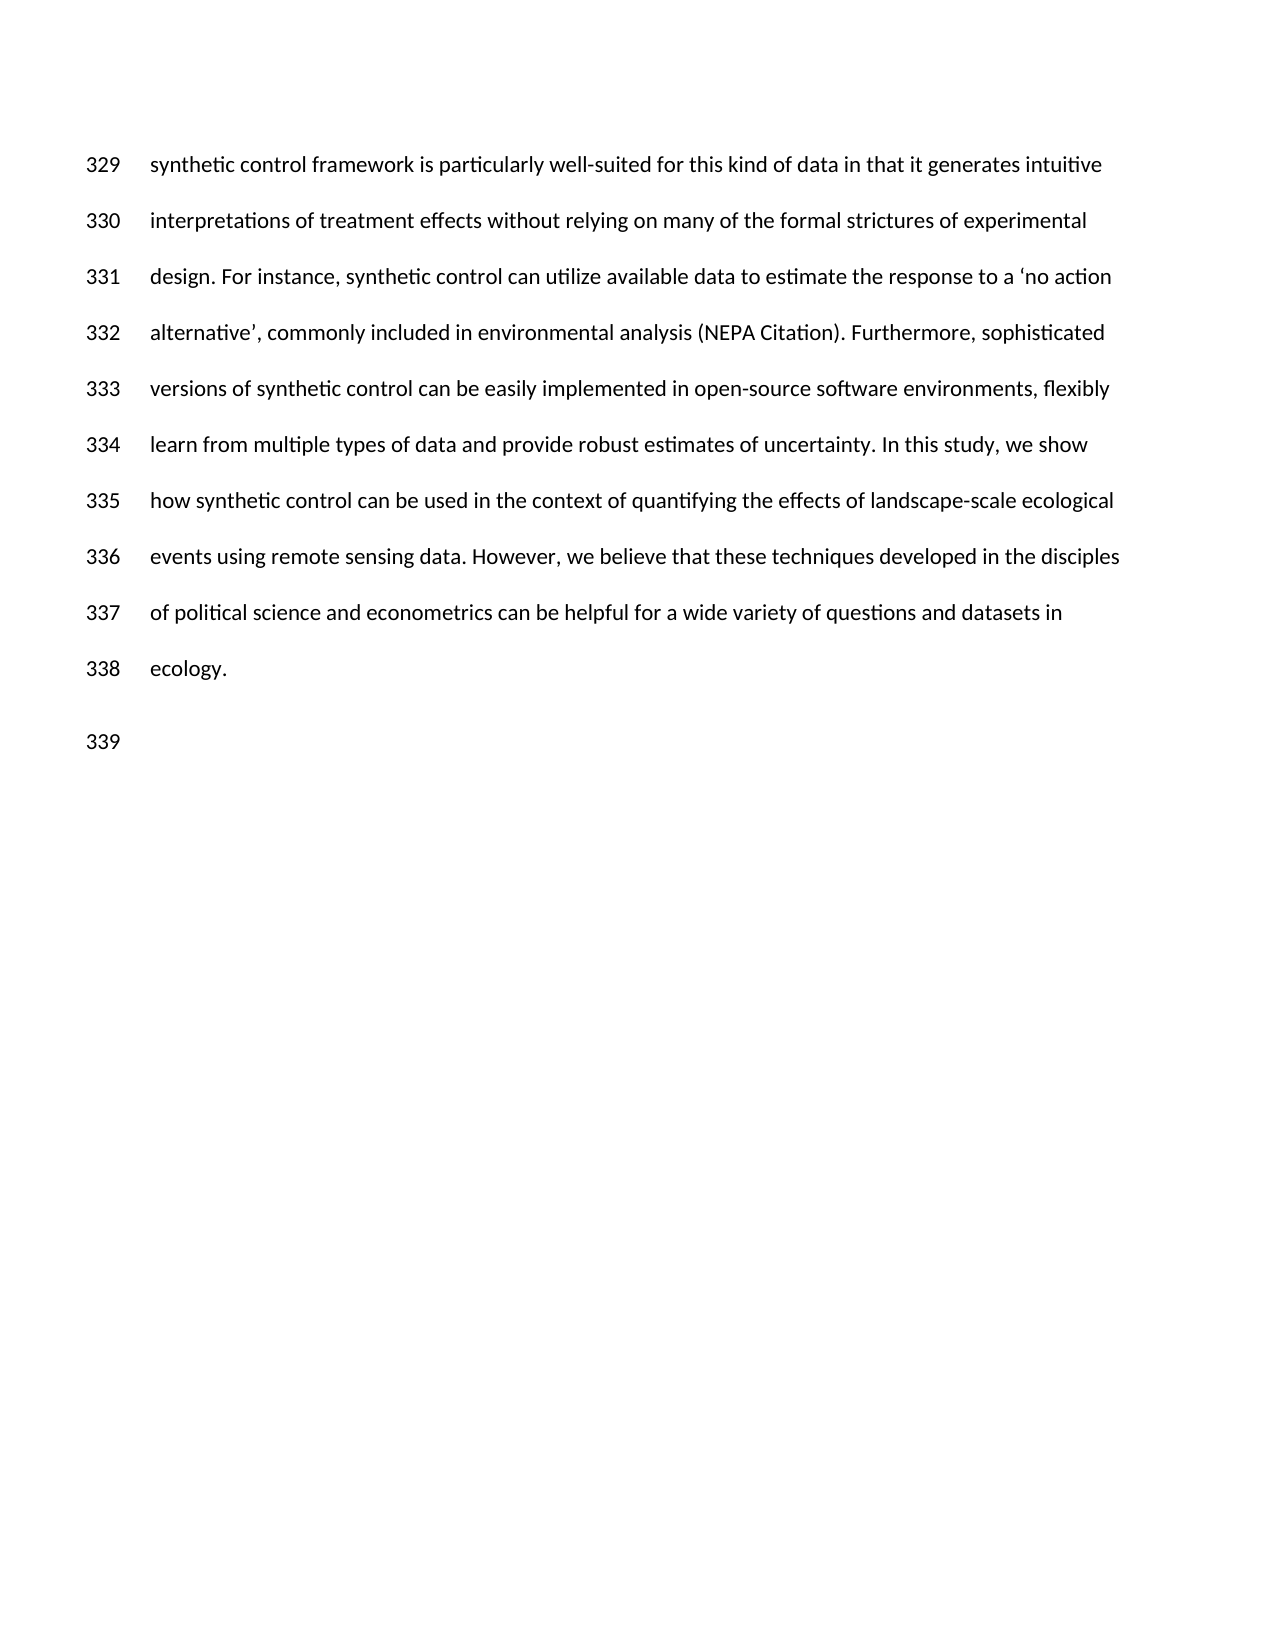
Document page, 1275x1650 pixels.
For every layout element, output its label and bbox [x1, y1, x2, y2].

text [150, 150, 1125, 682]
